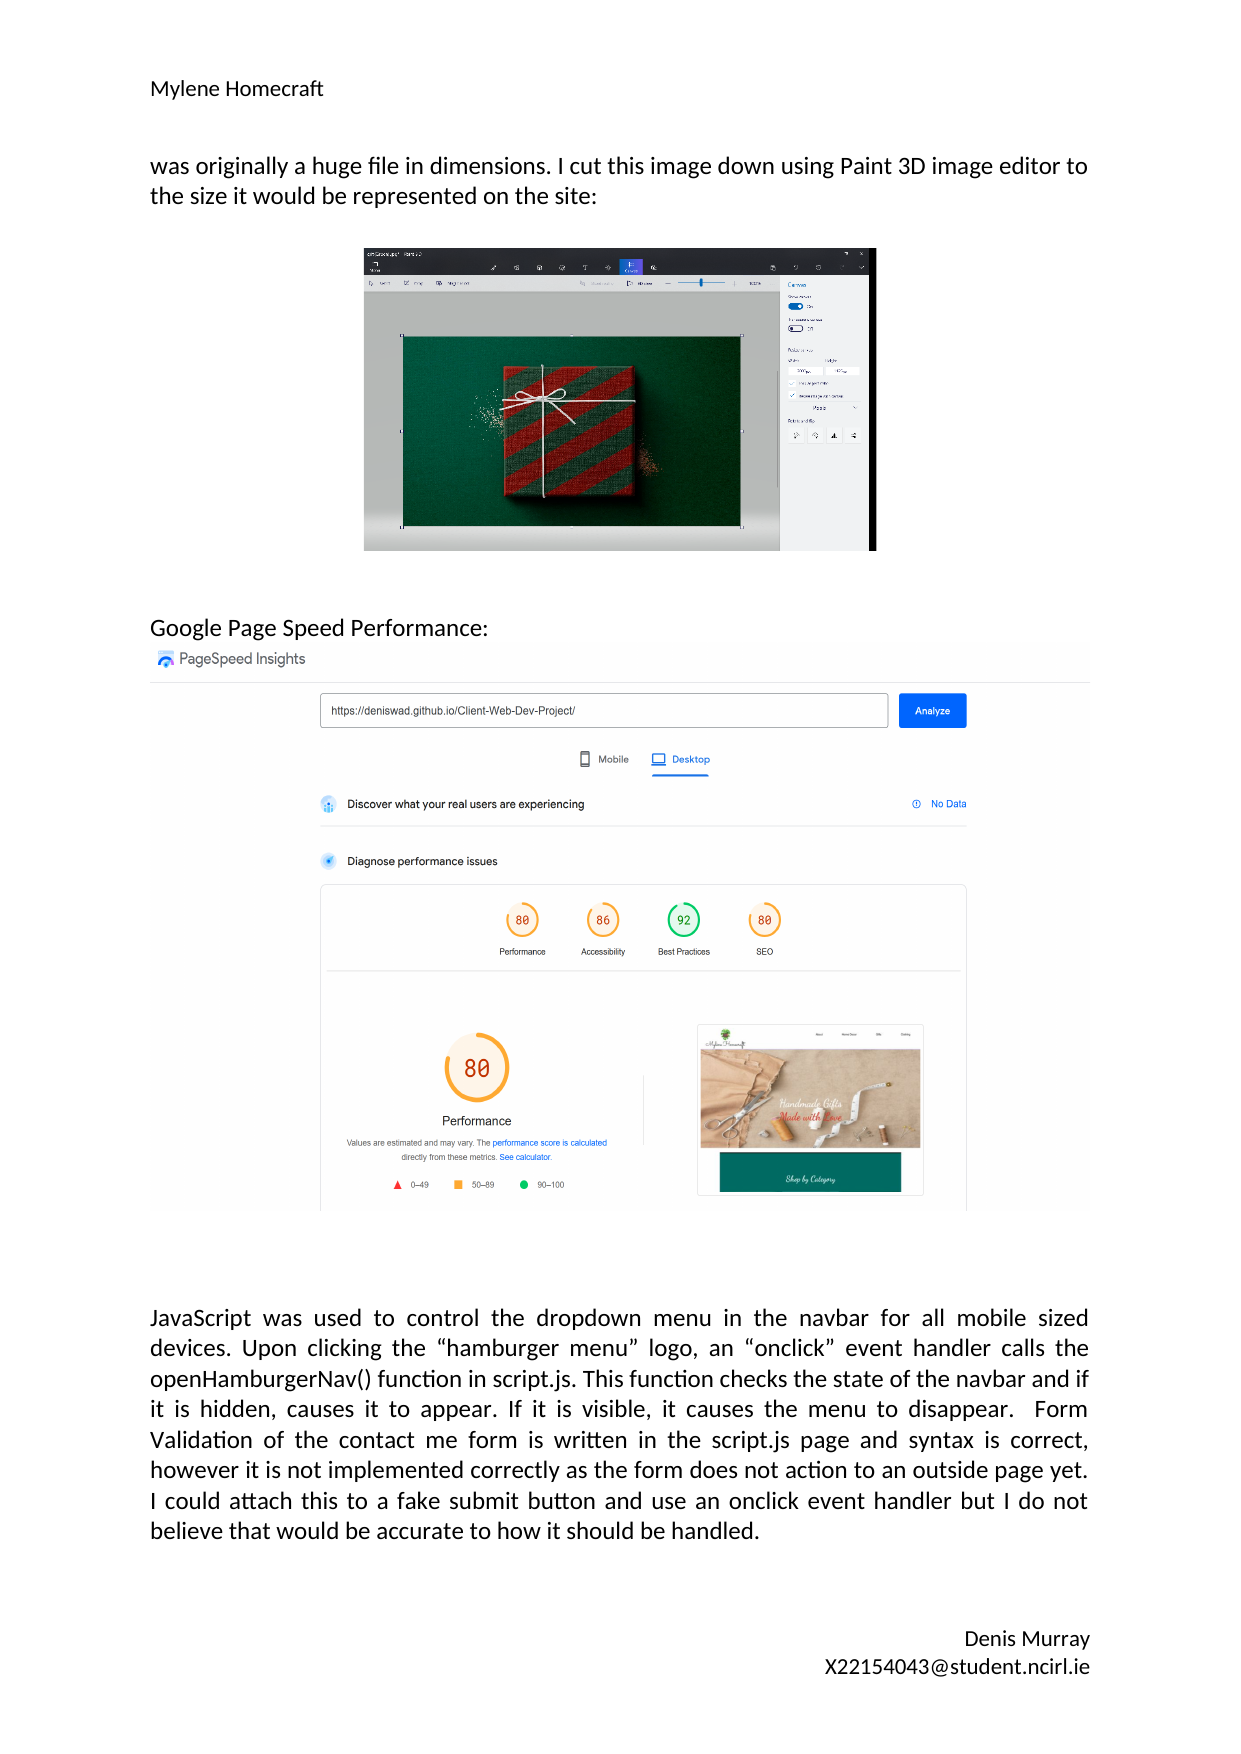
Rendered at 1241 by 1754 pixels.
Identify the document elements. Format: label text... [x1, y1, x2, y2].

picture [363, 248, 877, 551]
picture [150, 642, 1091, 1211]
text Google Page Speed Performance: [150, 612, 1090, 642]
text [150, 150, 1090, 211]
text JavaScript was used to control the dropdown menu in the navbar for all mobile sized devices. Upon clicking the “hamburger menu” logo, an “onclick” event handler calls the openHamburgerNav() function in script.js. This function checks the state of the navbar and if it is hidden, causes it to appear. If it is visible, it causes the menu to disappear. Form Validation of the contact me form is written in the script.js page and syntax is correct, however it is not implemented correctly as the form does not action to an outside page yet. I could attach this to a fake submit button and use an onclick event handler but I do not believe that would be accurate to how it should be handled. [150, 1302, 1090, 1546]
